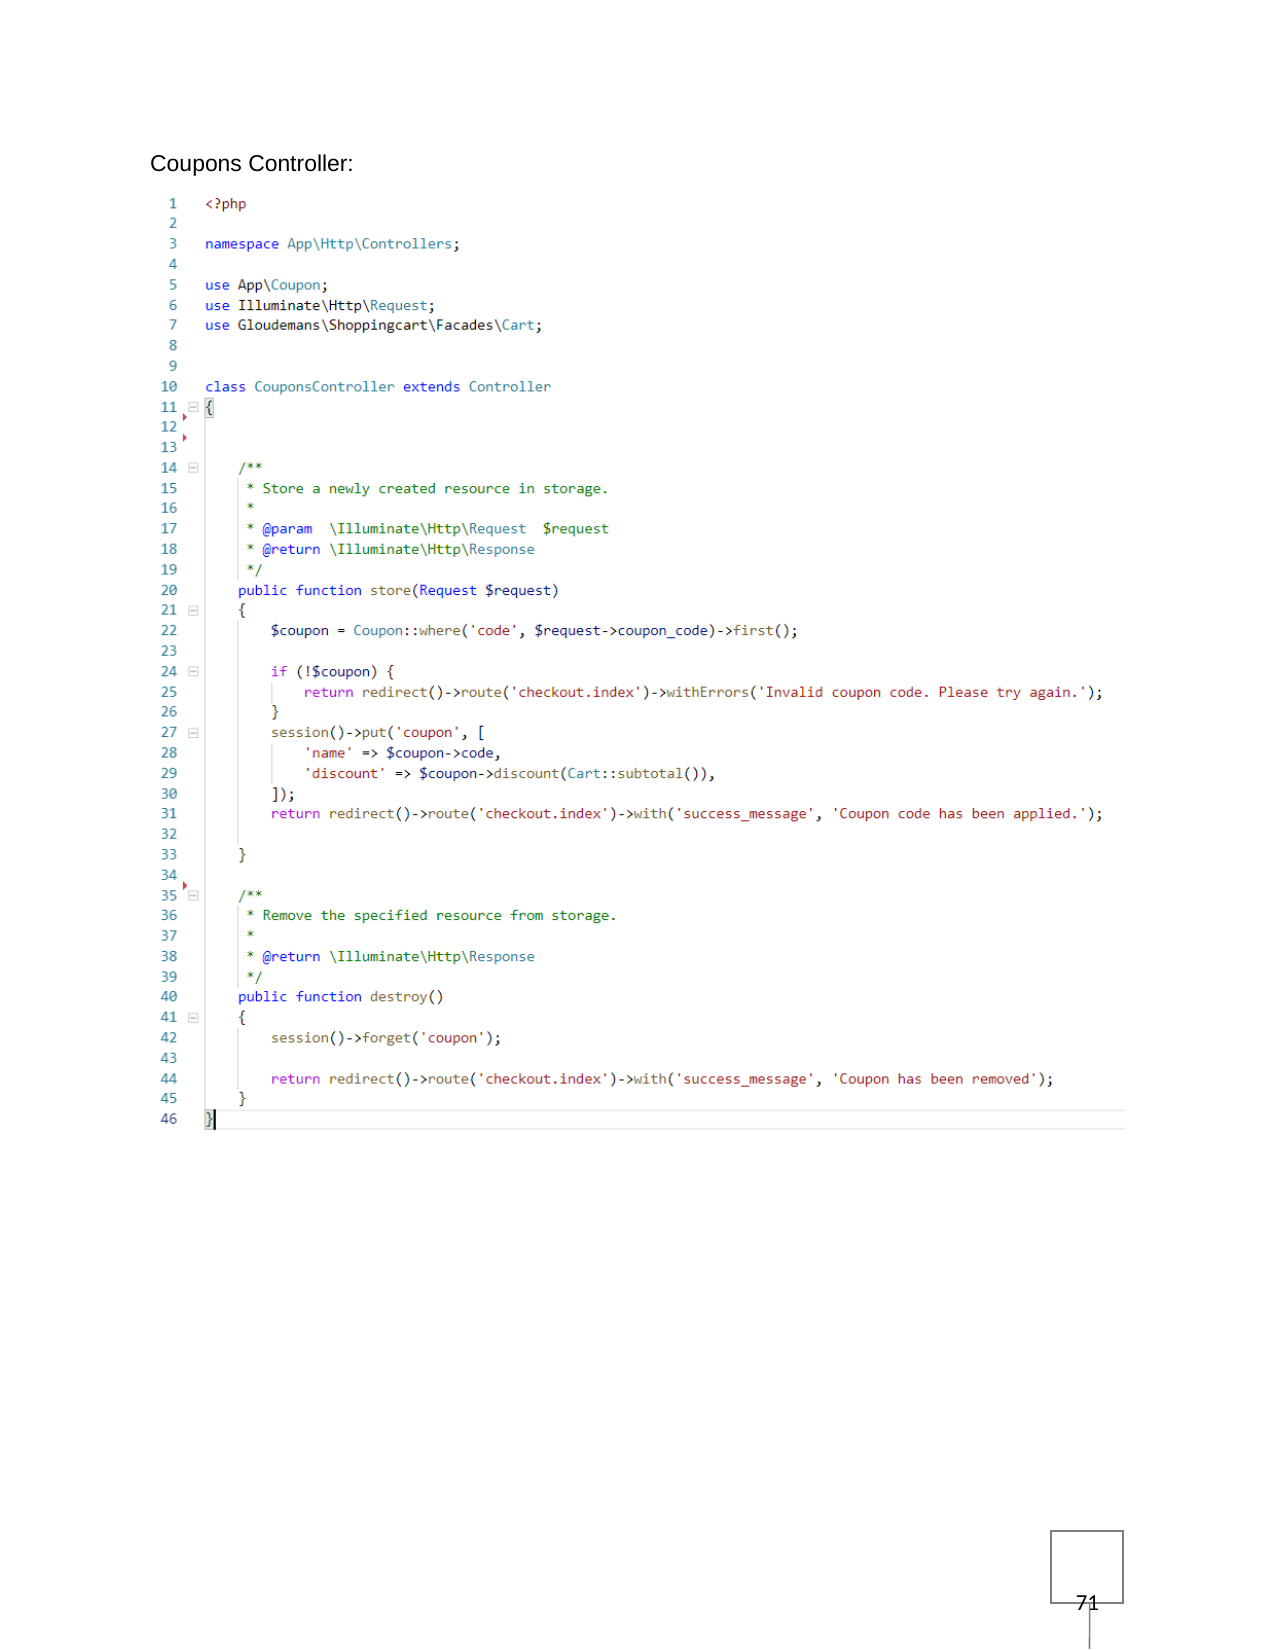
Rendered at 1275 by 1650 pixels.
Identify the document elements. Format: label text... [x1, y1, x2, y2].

text Coupons Controller: [150, 150, 1125, 176]
picture [150, 195, 1125, 1134]
